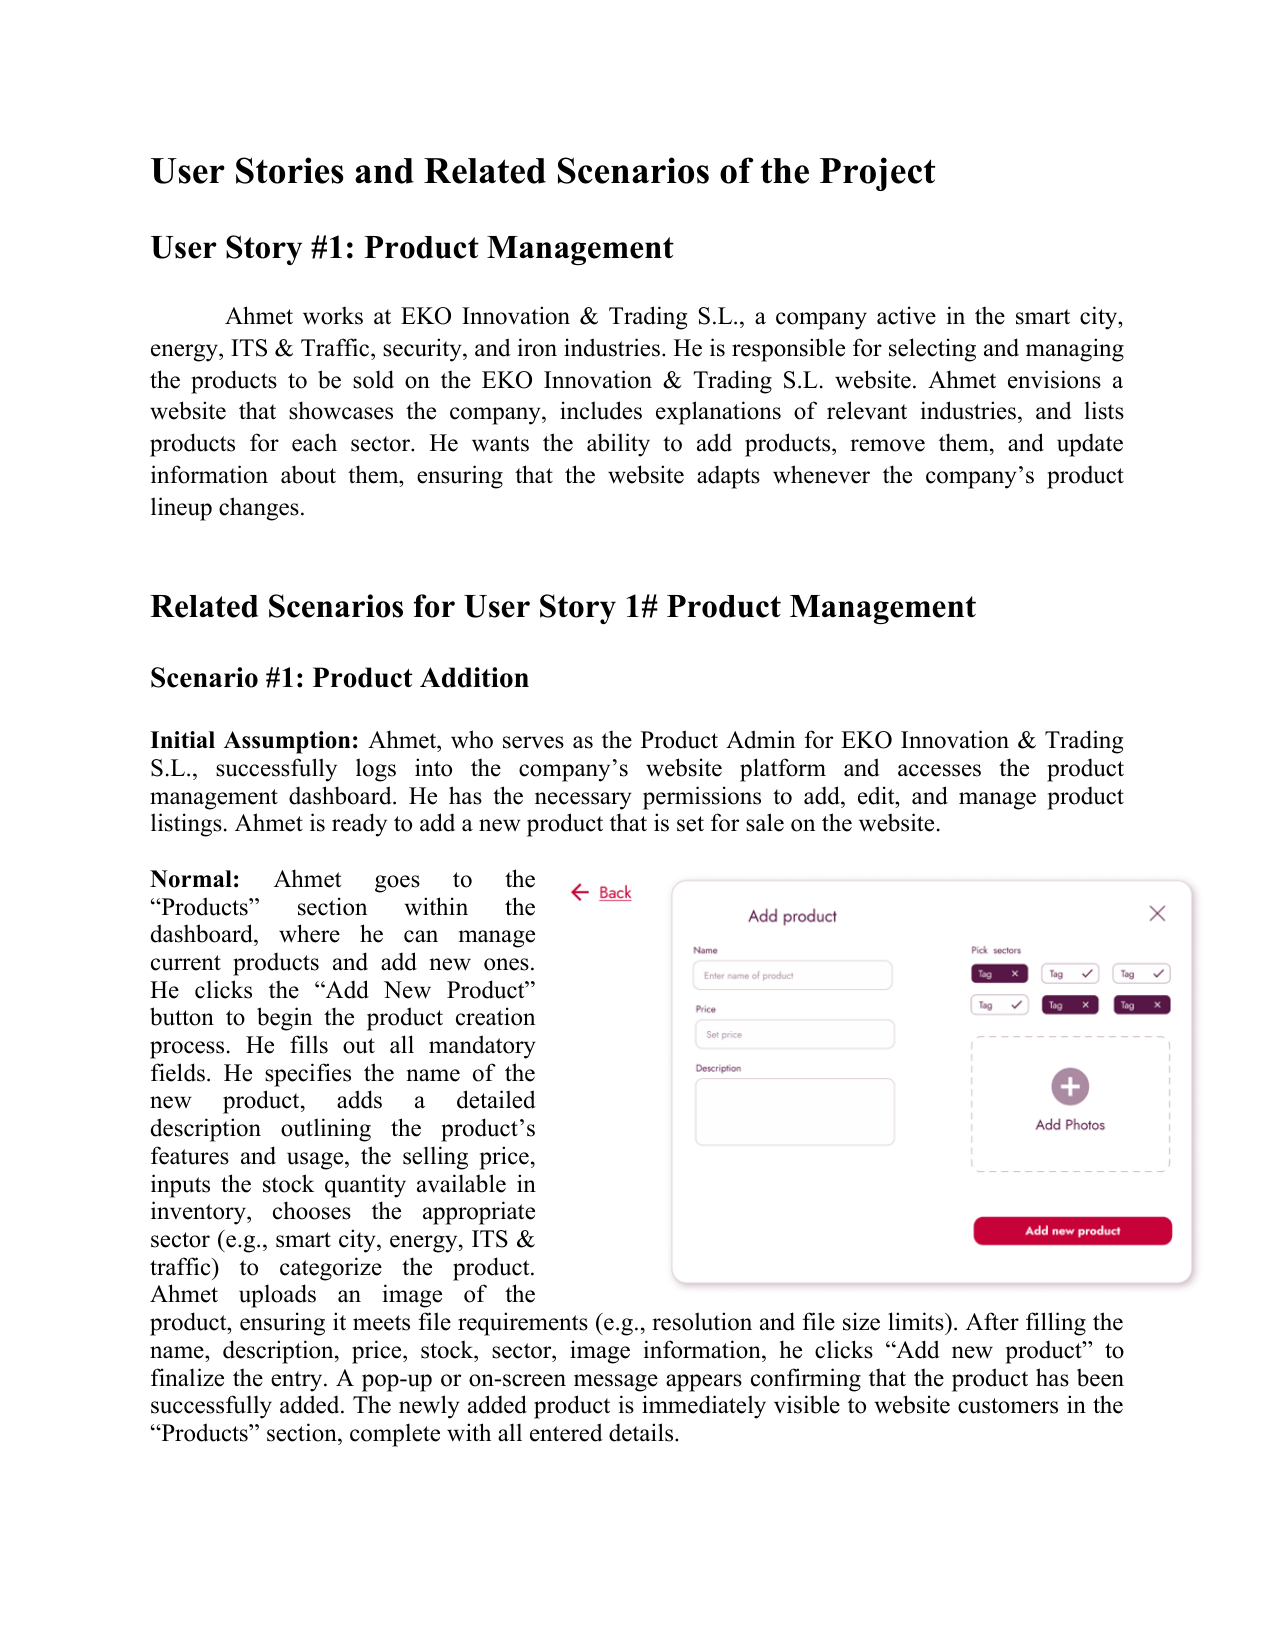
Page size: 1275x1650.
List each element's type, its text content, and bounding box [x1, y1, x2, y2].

text Initial Assumption: Ahmet, who serves as the Product Admin for EKO Innovation & Trading S.L., successfully logs into the company’s website platform and accesses the product management dashboard. He has the necessary permissions to add, edit, and manage product listings. Ahmet is ready to add a new product that is set for sale on the website. [150, 726, 1125, 837]
text Scenario #1: Product Addition [150, 662, 1125, 694]
text User Stories and Related Scenarios of the Project [150, 150, 1125, 192]
text Ahmet works at EKO Innovation & Trading S.L., a company active in the smart city, energy, ITS & Traffic, security, and iron industries. He is responsible for selecting and managing the products to be sold on the EKO Innovation & Trading S.L. website. Ahmet envisions a website that showcases the company, includes explanations of relevant industries, and lists products for each sector. He wants the ability to add products, remove them, and update information about them, ensuring that the website adapts whenever the company’s product lineup changes. [150, 302, 1125, 521]
text User Story #1: Product Management [150, 228, 1125, 265]
text Related Scenarios for User Story 1# Product Management [150, 588, 1125, 625]
picture [554, 865, 1211, 1300]
